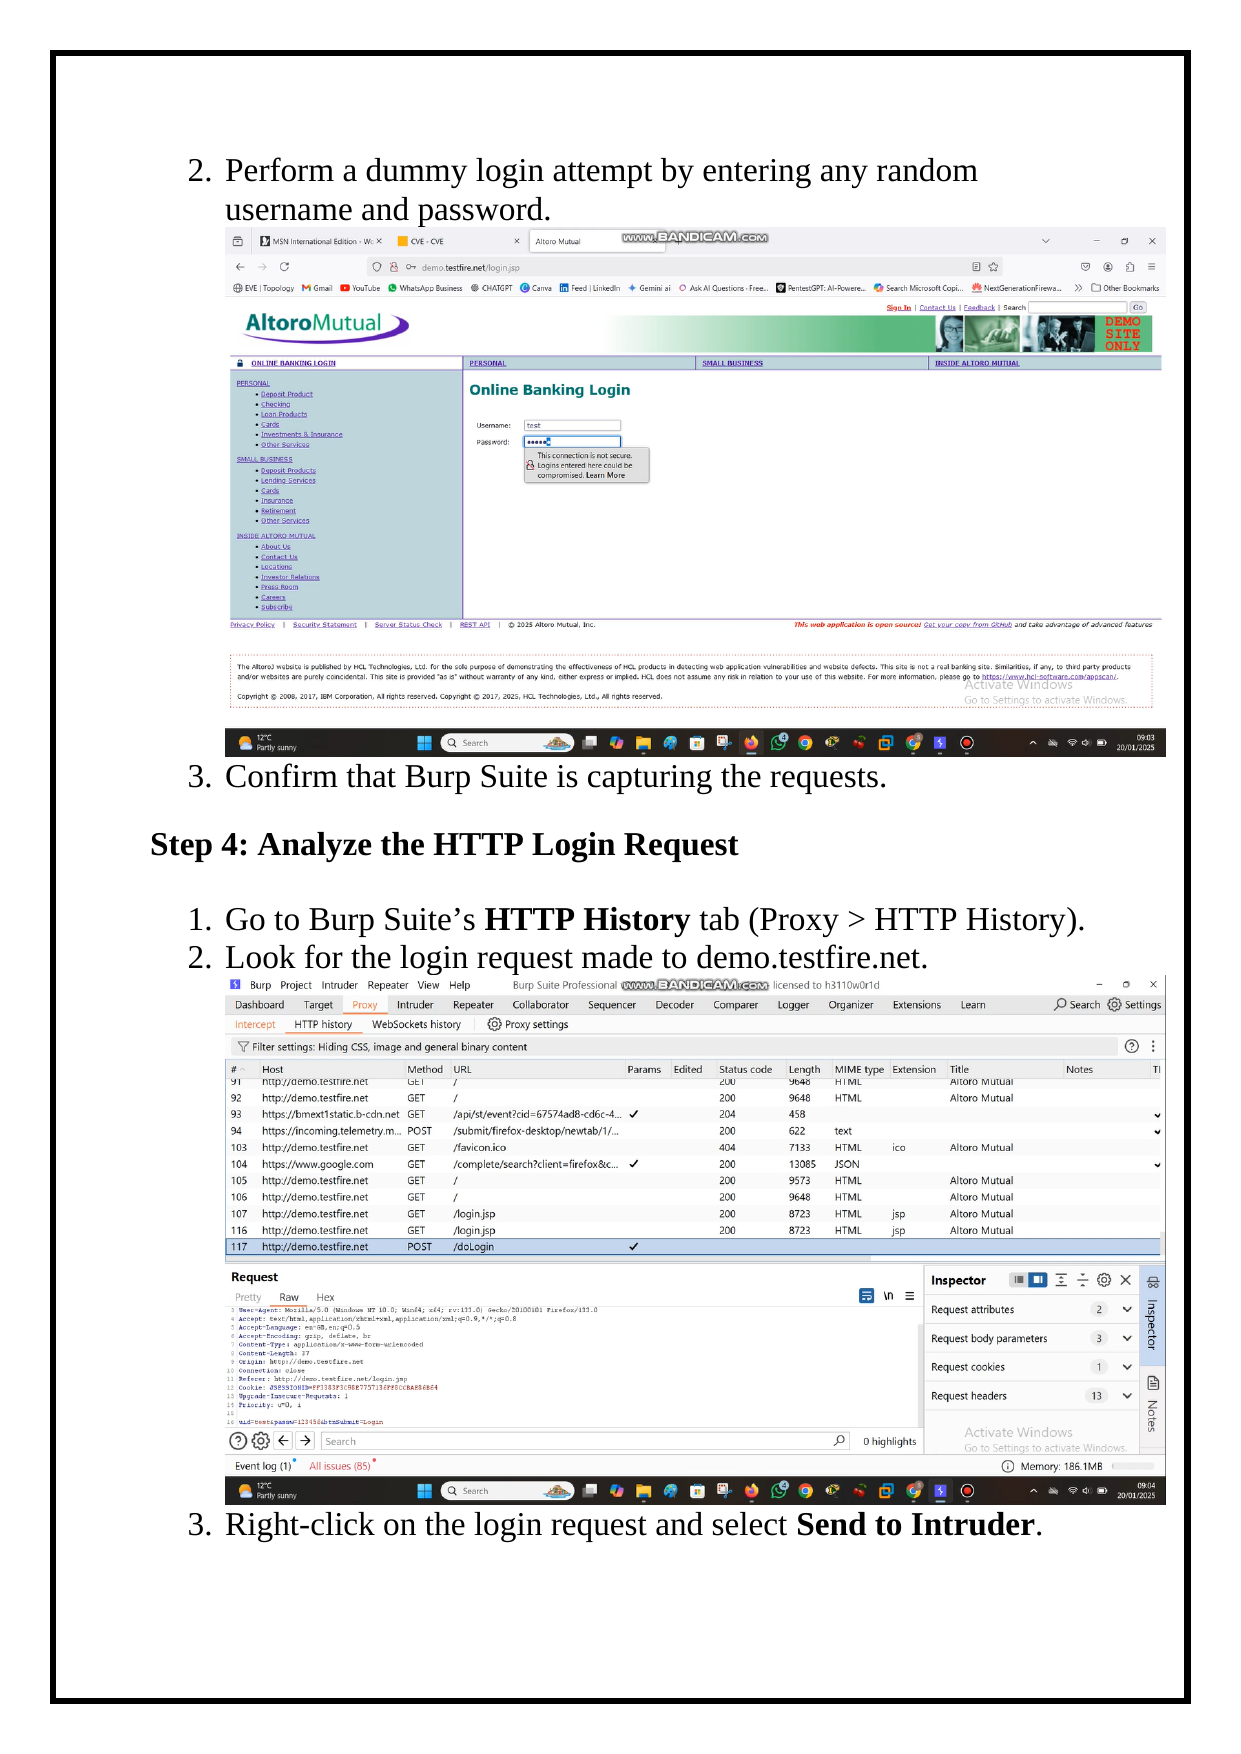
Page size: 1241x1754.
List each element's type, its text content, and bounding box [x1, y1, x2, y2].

list Right-click on the login request and select Send to Intruder. [187, 1504, 1091, 1543]
list Go to Burp Suite’s HTTP History tab (Proxy > HTTP History). [187, 899, 1091, 937]
list Confirm that Burp Suite is capturing the requests. [187, 756, 1091, 795]
picture [225, 975, 1166, 1505]
picture [225, 227, 1166, 757]
subtitle Step 4: Analyze the HTTP Login Request [150, 824, 1091, 862]
